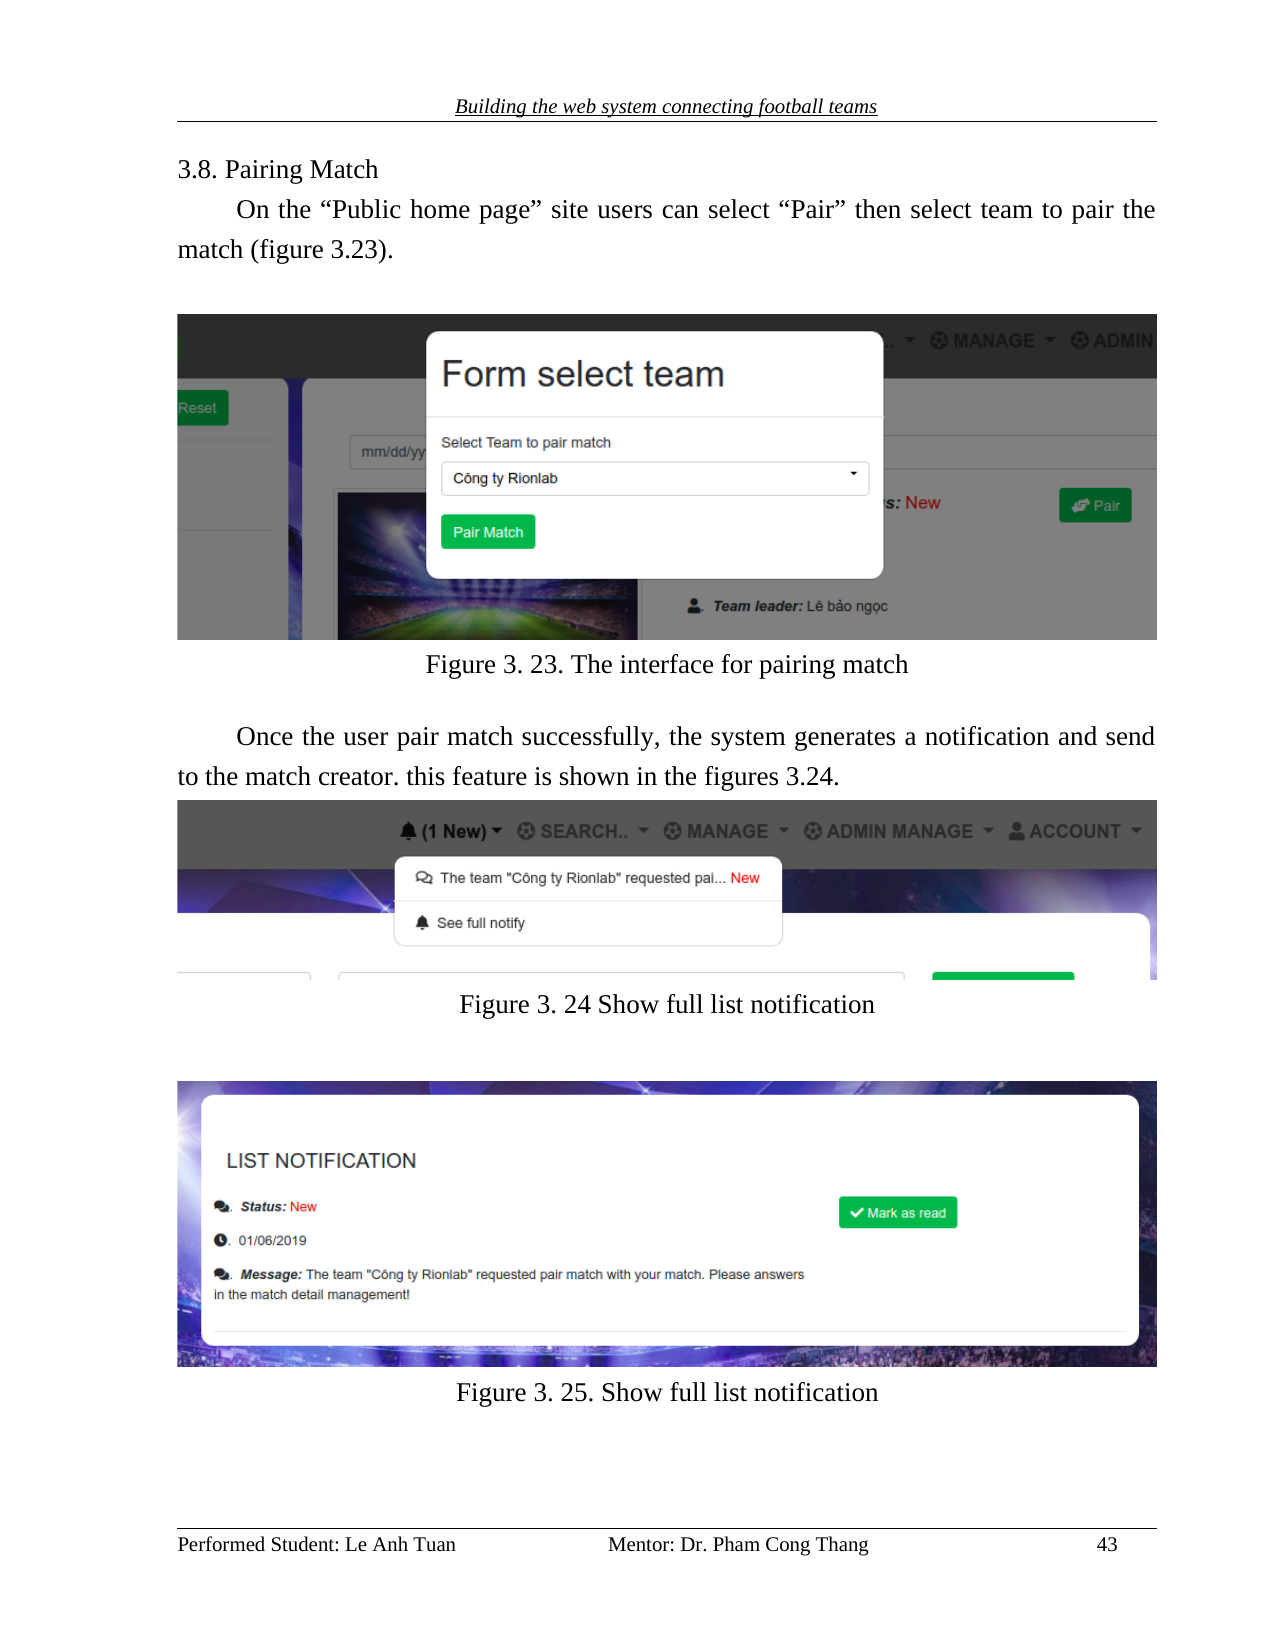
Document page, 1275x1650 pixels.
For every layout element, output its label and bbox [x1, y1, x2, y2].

picture [177, 1081, 1157, 1367]
picture [177, 314, 1157, 640]
picture [177, 800, 1157, 980]
